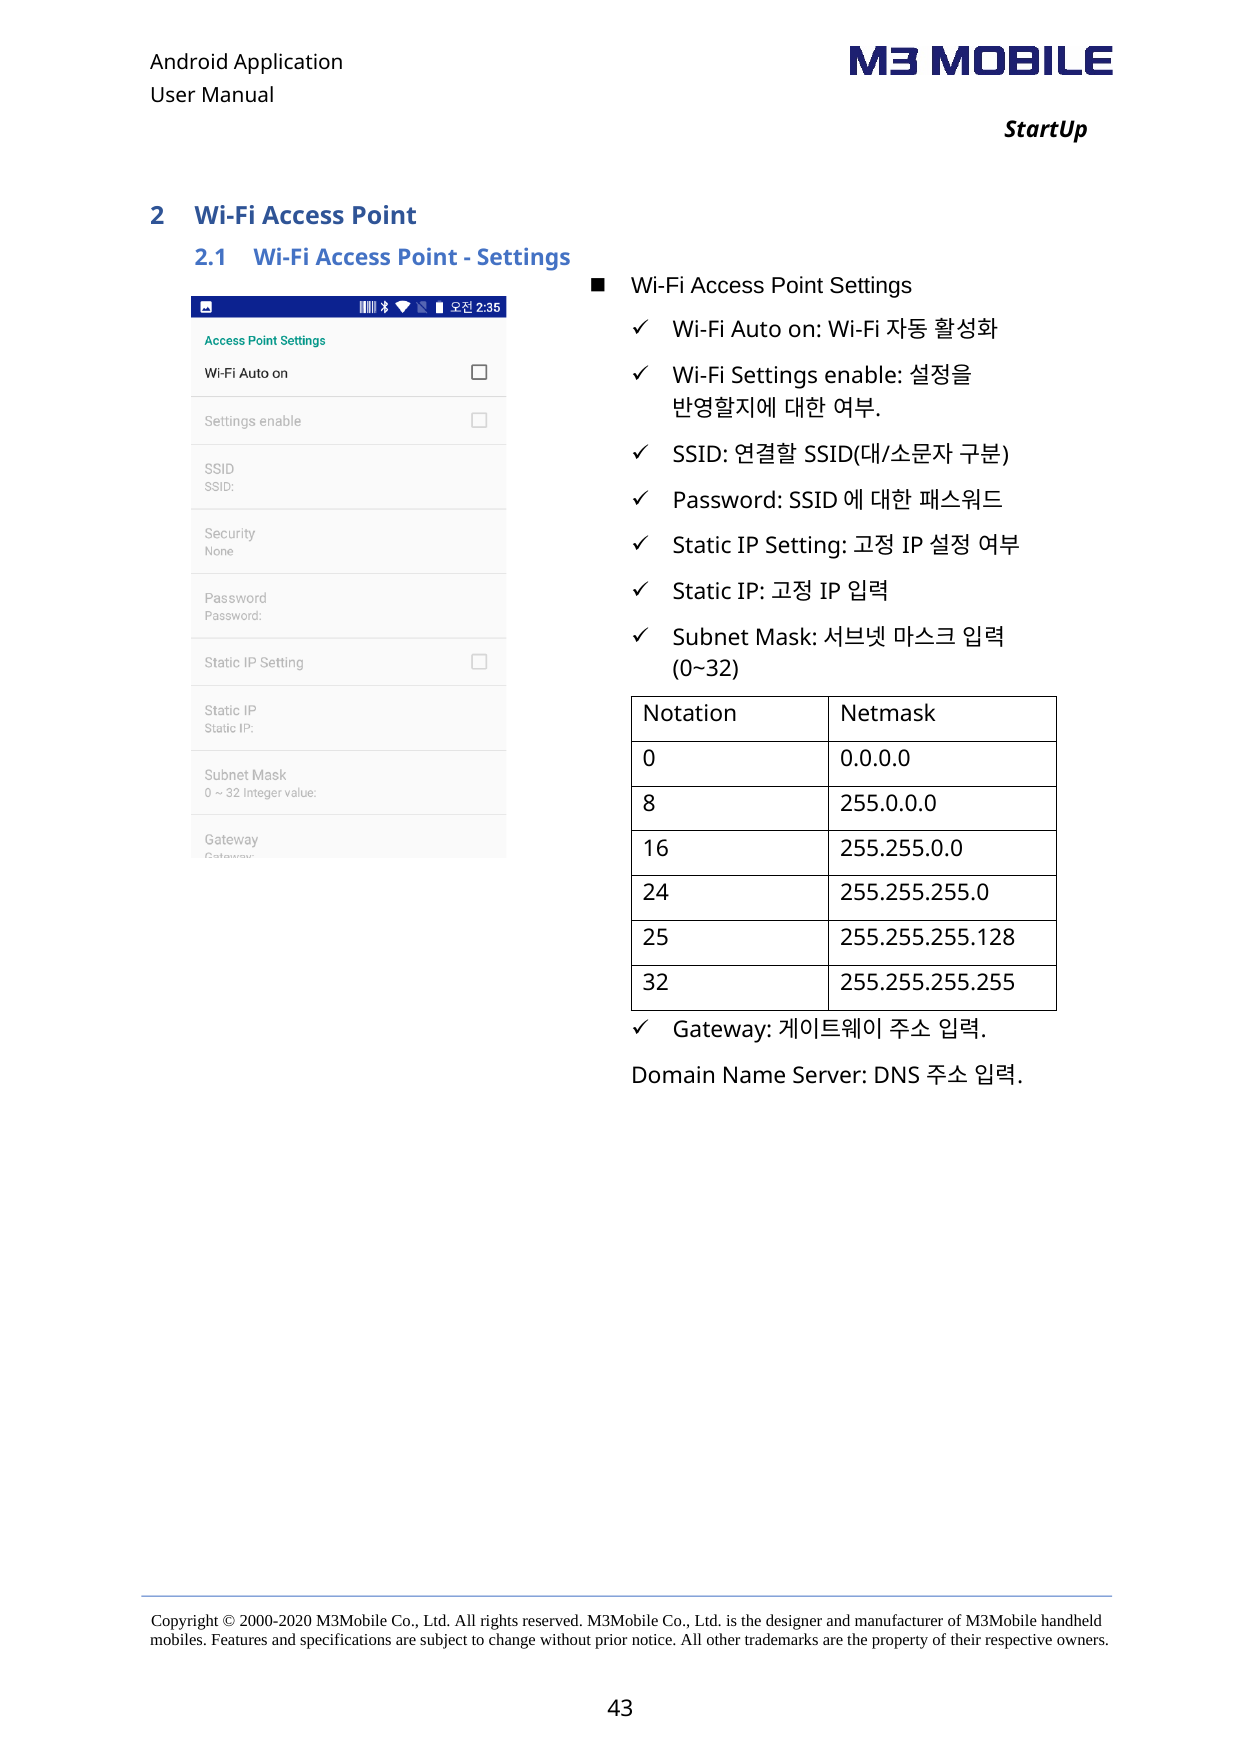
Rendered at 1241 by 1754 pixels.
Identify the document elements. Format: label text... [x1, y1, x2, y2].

picture [850, 46, 1113, 75]
table_header [161, 272, 536, 1106]
subtitle Wi-Fi Access Point - Settings [194, 241, 1090, 272]
subtitle Wi-Fi Access Point [150, 198, 1090, 232]
picture [191, 296, 507, 858]
table_header Wi-Fi Access Point Settings Wi-Fi Auto on: Wi-Fi 자동 활성화 Wi-Fi Settings enable: 설정을 반영할지에 대한 여부. SSID: 연결할 SSID(대/소문자 구분) Password: SSID에 대한 패스워드 Static IP Setting: 고정 IP 설정 여부 Static IP: 고정 IP 입력 Subnet Mask: 서브넷 마스크 입력(0~32) Gateway: 게이트웨이 주소 입력. Domain Name Server: DNS 주소 입력. [536, 272, 1068, 1106]
